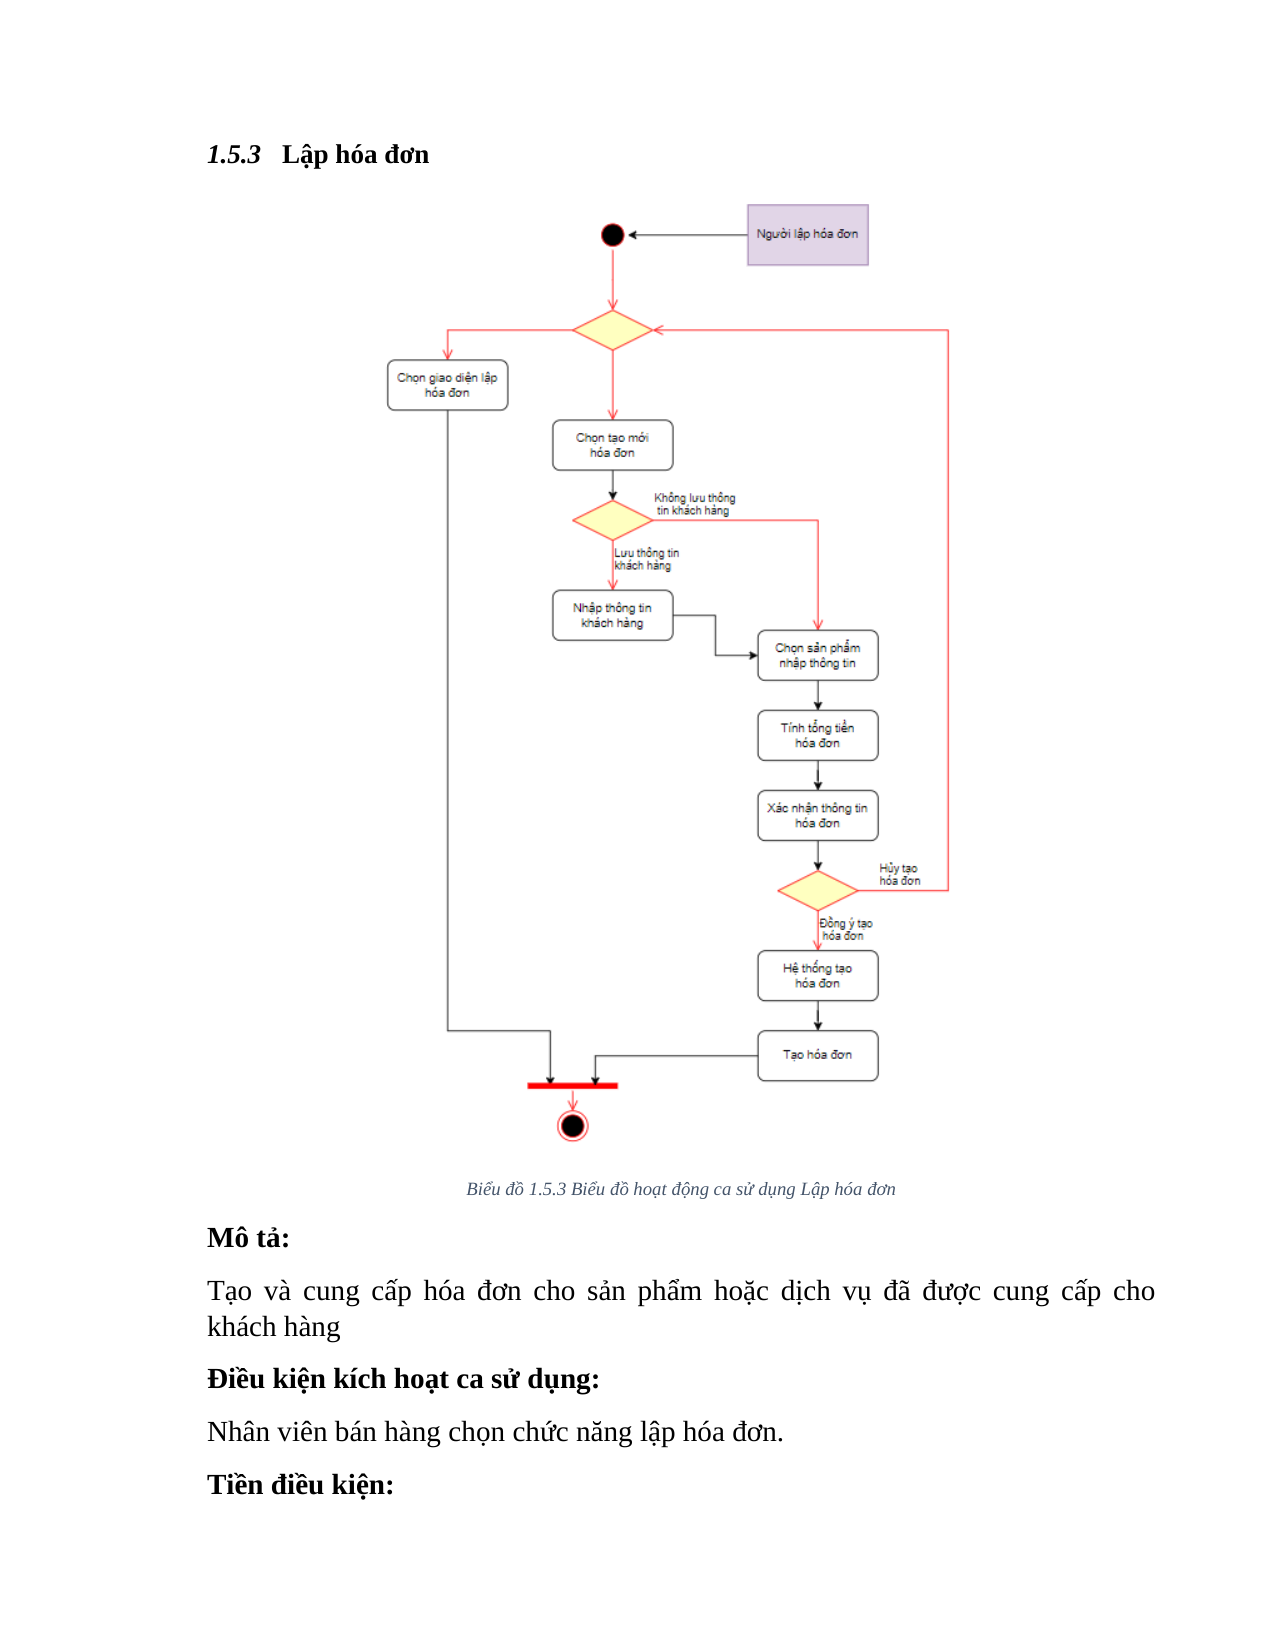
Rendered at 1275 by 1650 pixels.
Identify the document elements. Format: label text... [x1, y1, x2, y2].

text Biểu đồ 1.5. Biểu đồ hoạt động ca sử dụng Lập hóa đơn [207, 1177, 1157, 1199]
text Mô tả: [207, 1220, 1157, 1253]
text Điều kiện kích hoạt ca sử dụng: [207, 1362, 1157, 1395]
text Tạo và cung cấp hóa đơn cho sản phẩm hoặc dịch vụ đã được cung cấp cho khách hàng [207, 1273, 1157, 1342]
text Tiền điều kiện: [207, 1467, 1157, 1501]
text Nhân viên bán hàng chọn chức năng lập hóa đơn. [207, 1414, 1157, 1448]
picture [281, 193, 1083, 1159]
subtitle Lập hóa đơn [207, 143, 1157, 168]
